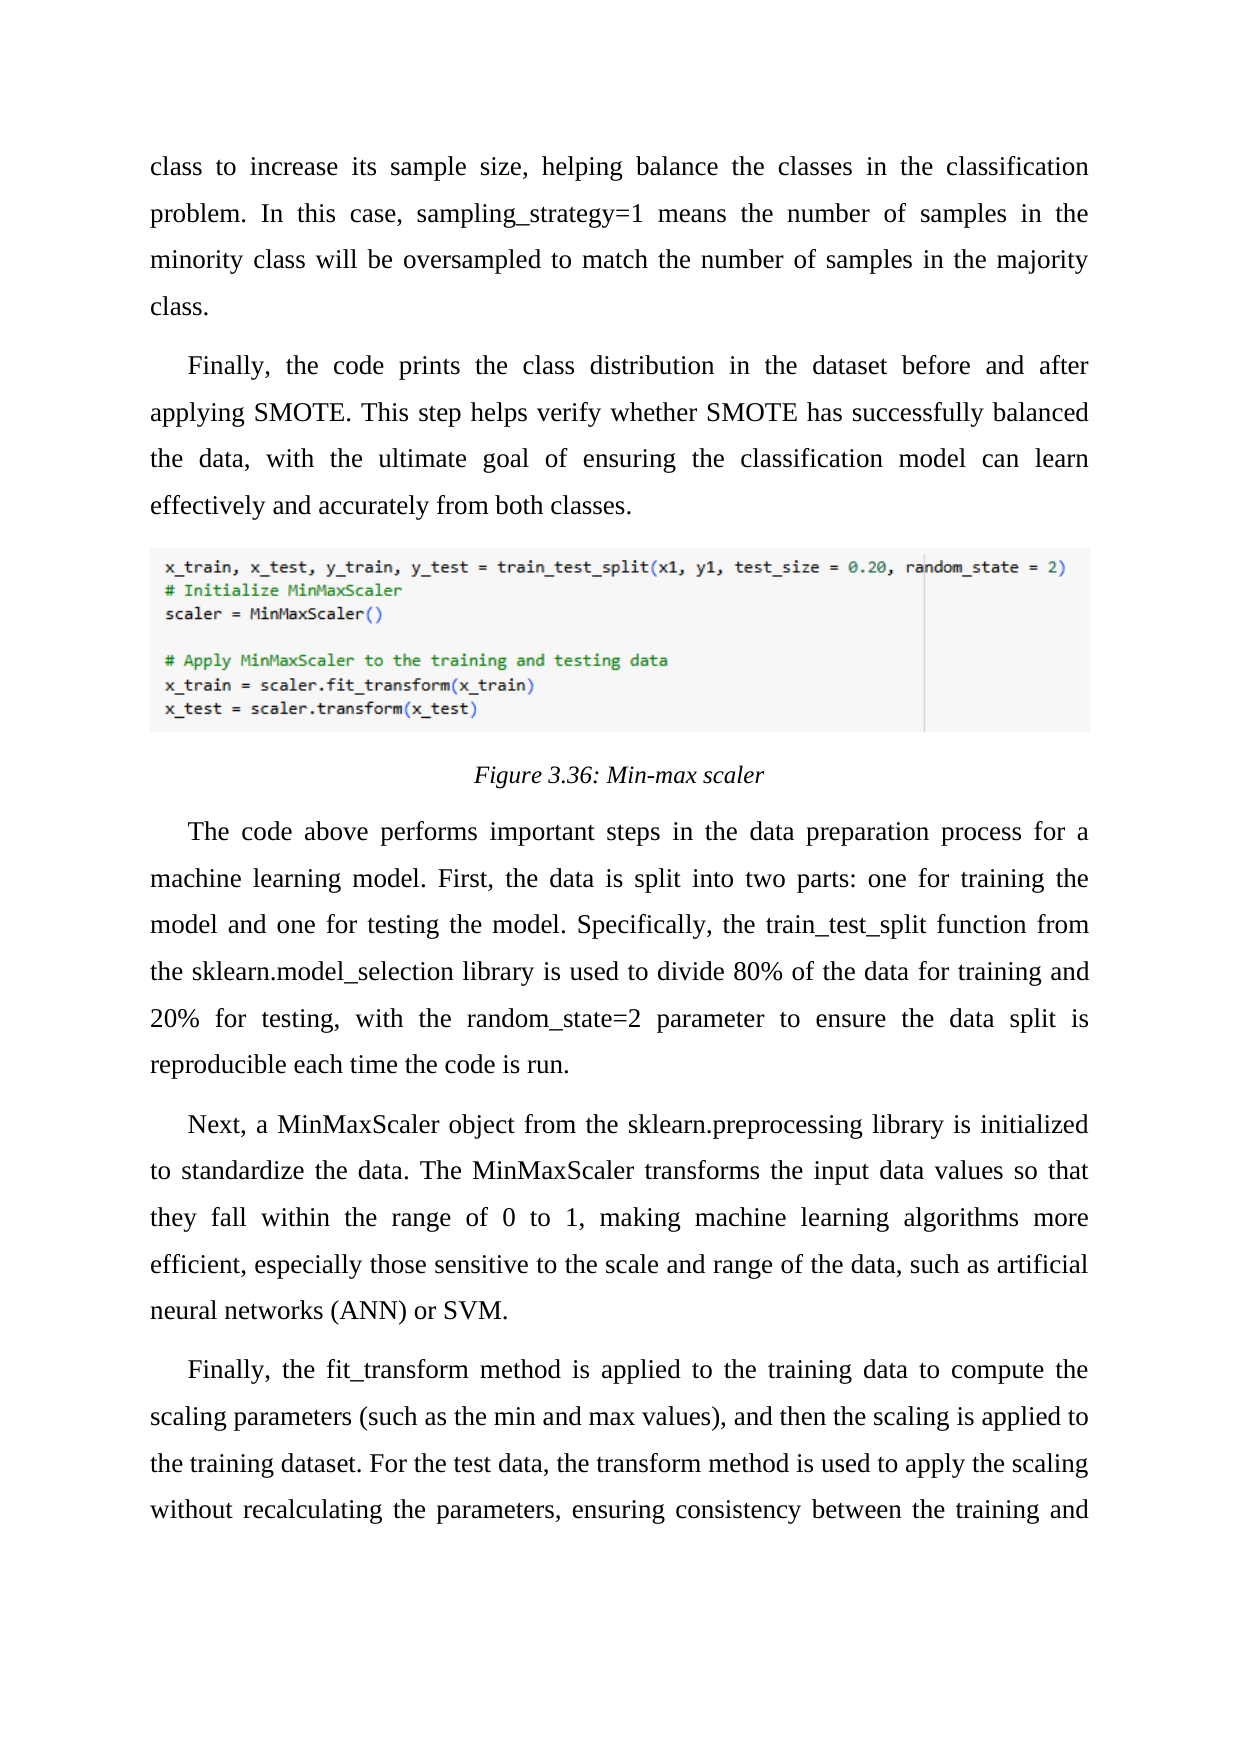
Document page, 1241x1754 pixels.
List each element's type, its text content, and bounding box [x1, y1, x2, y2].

text Next, a MinMaxScaler object from the sklearn.preprocessing library is initialized to standardize the data. The MinMaxScaler transforms the input data values so that they fall within the range of 0 to 1, making machine learning algorithms more efficient, especially those sensitive to the scale and range of the data, such as artificial neural networks (ANN) or SVM. [150, 1108, 1090, 1326]
text Figure 3.36: Min-max scaler [150, 760, 1090, 788]
picture [150, 548, 1091, 732]
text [150, 1354, 1090, 1525]
text Finally, the code prints the class distribution in the dataset before and after applying SMOTE. This step helps verify whether SMOTE has successfully balanced the data, with the ultimate goal of ensuring the classification model can learn effectively and accurately from both classes. [150, 349, 1090, 520]
text The code above performs important steps in the data preparation process for a machine learning model. First, the data is split into two parts: one for training the model and one for testing the model. Specifically, the train_test_split function from the sklearn.model_selection library is used to divide 80% of the data for training and 20% for testing, with the random_state=2 parameter to ensure the data split is reproducible each time the code is run. [150, 815, 1090, 1080]
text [150, 150, 1090, 321]
